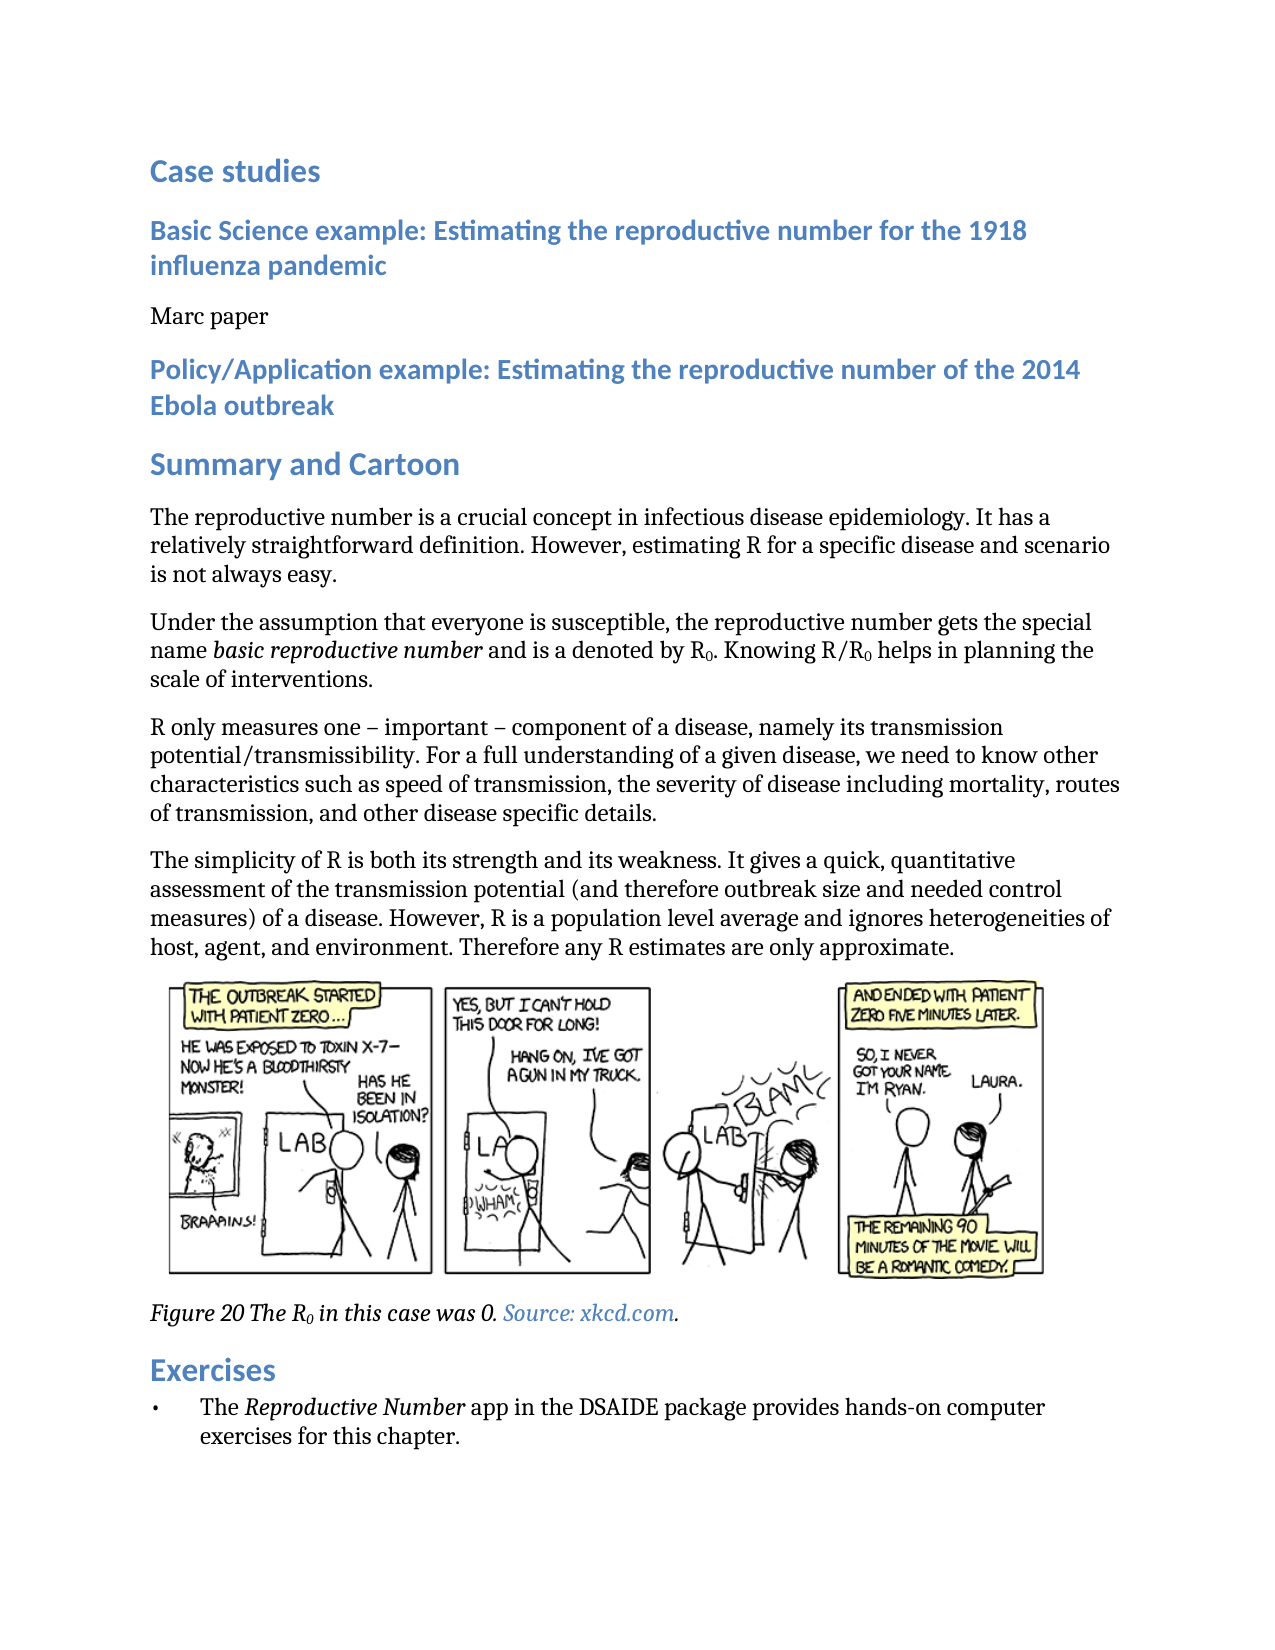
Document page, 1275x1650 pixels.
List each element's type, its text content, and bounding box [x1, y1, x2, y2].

text Figure 20 The R0 in this case was 0. Source: xkcd.com. [150, 1299, 1125, 1328]
list The Reproductive Number app in the DSAIDE package provides hands-on computer exercises for this chapter. [150, 1393, 1125, 1451]
subtitle Summary and Cartoon [150, 443, 1125, 484]
subtitle Policy/Application example: Estimating the reproductive number of the 2014 Ebola outbreak [150, 351, 1125, 422]
picture [168, 980, 1044, 1279]
subtitle Case studies [150, 150, 1125, 191]
text Under the assumption that everyone is susceptible, the reproductive number gets the special name basic reproductive number and is a denoted by R0. Knowing R/R0 helps in planning the scale of interventions. [150, 608, 1125, 694]
subtitle Exercises [150, 1349, 1125, 1389]
text The simplicity of R is both its strength and its weakness. It gives a quick, quantitative assessment of the transmission potential (and therefore outbreak size and needed control measures) of a disease. However, R is a population level average and ignores heterogeneities of host, agent, and environment. Therefore any R estimates are only approximate. [150, 846, 1125, 961]
subtitle Basic Science example: Estimating the reproductive number for the 1918 influenza pandemic [150, 212, 1125, 283]
text The reproductive number is a crucial concept in infectious disease epidemiology. It has a relatively straightforward definition. However, estimating R for a specific disease and scenario is not always easy. [150, 503, 1125, 589]
text Marc paper [150, 302, 1125, 330]
text R only measures one – important – component of a disease, namely its transmission potential/transmissibility. For a full understanding of a given disease, we need to know other characteristics such as speed of transmission, the severity of disease including mortality, routes of transmission, and other disease specific details. [150, 713, 1125, 828]
